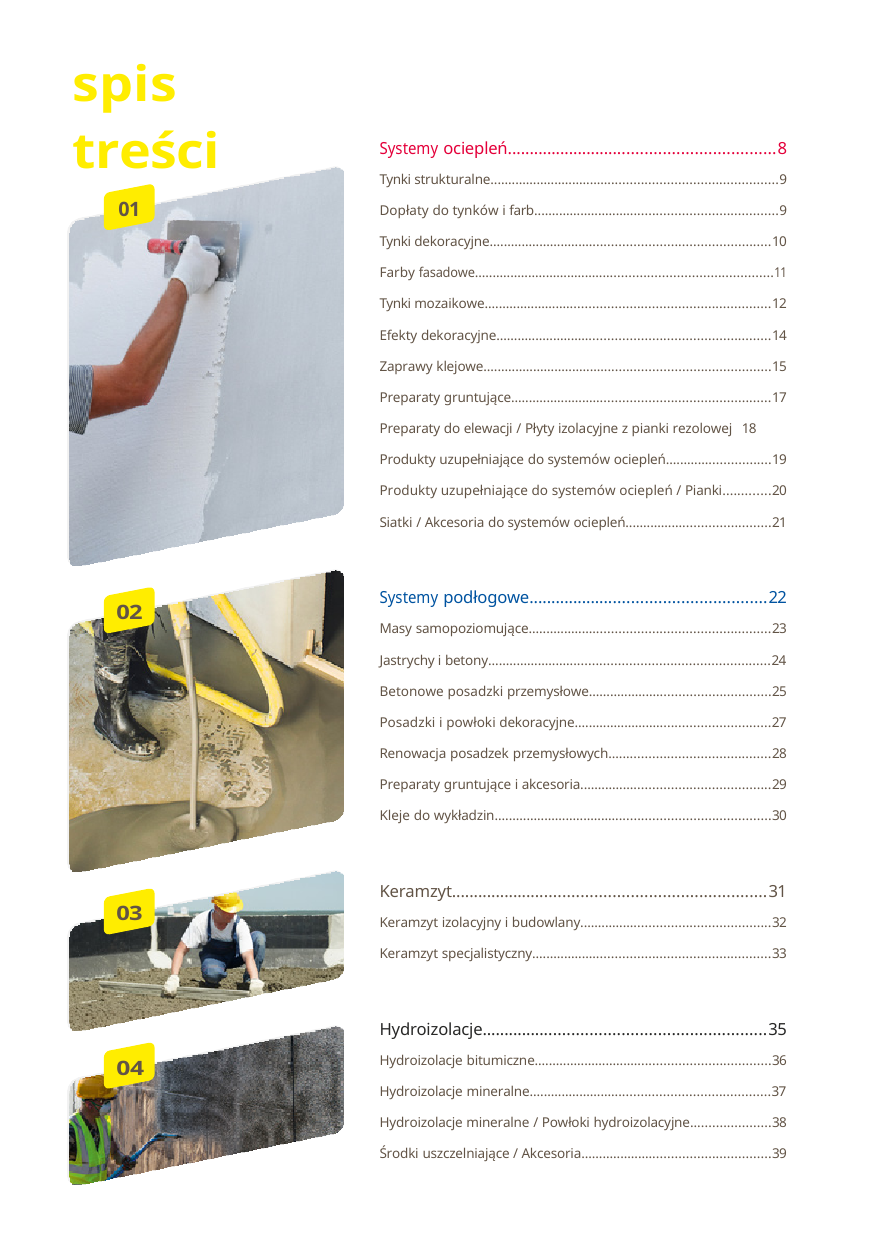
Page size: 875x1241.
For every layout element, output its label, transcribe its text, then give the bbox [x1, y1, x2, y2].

picture [67, 166, 344, 566]
text spis treści [73, 49, 316, 166]
picture [67, 569, 344, 1185]
